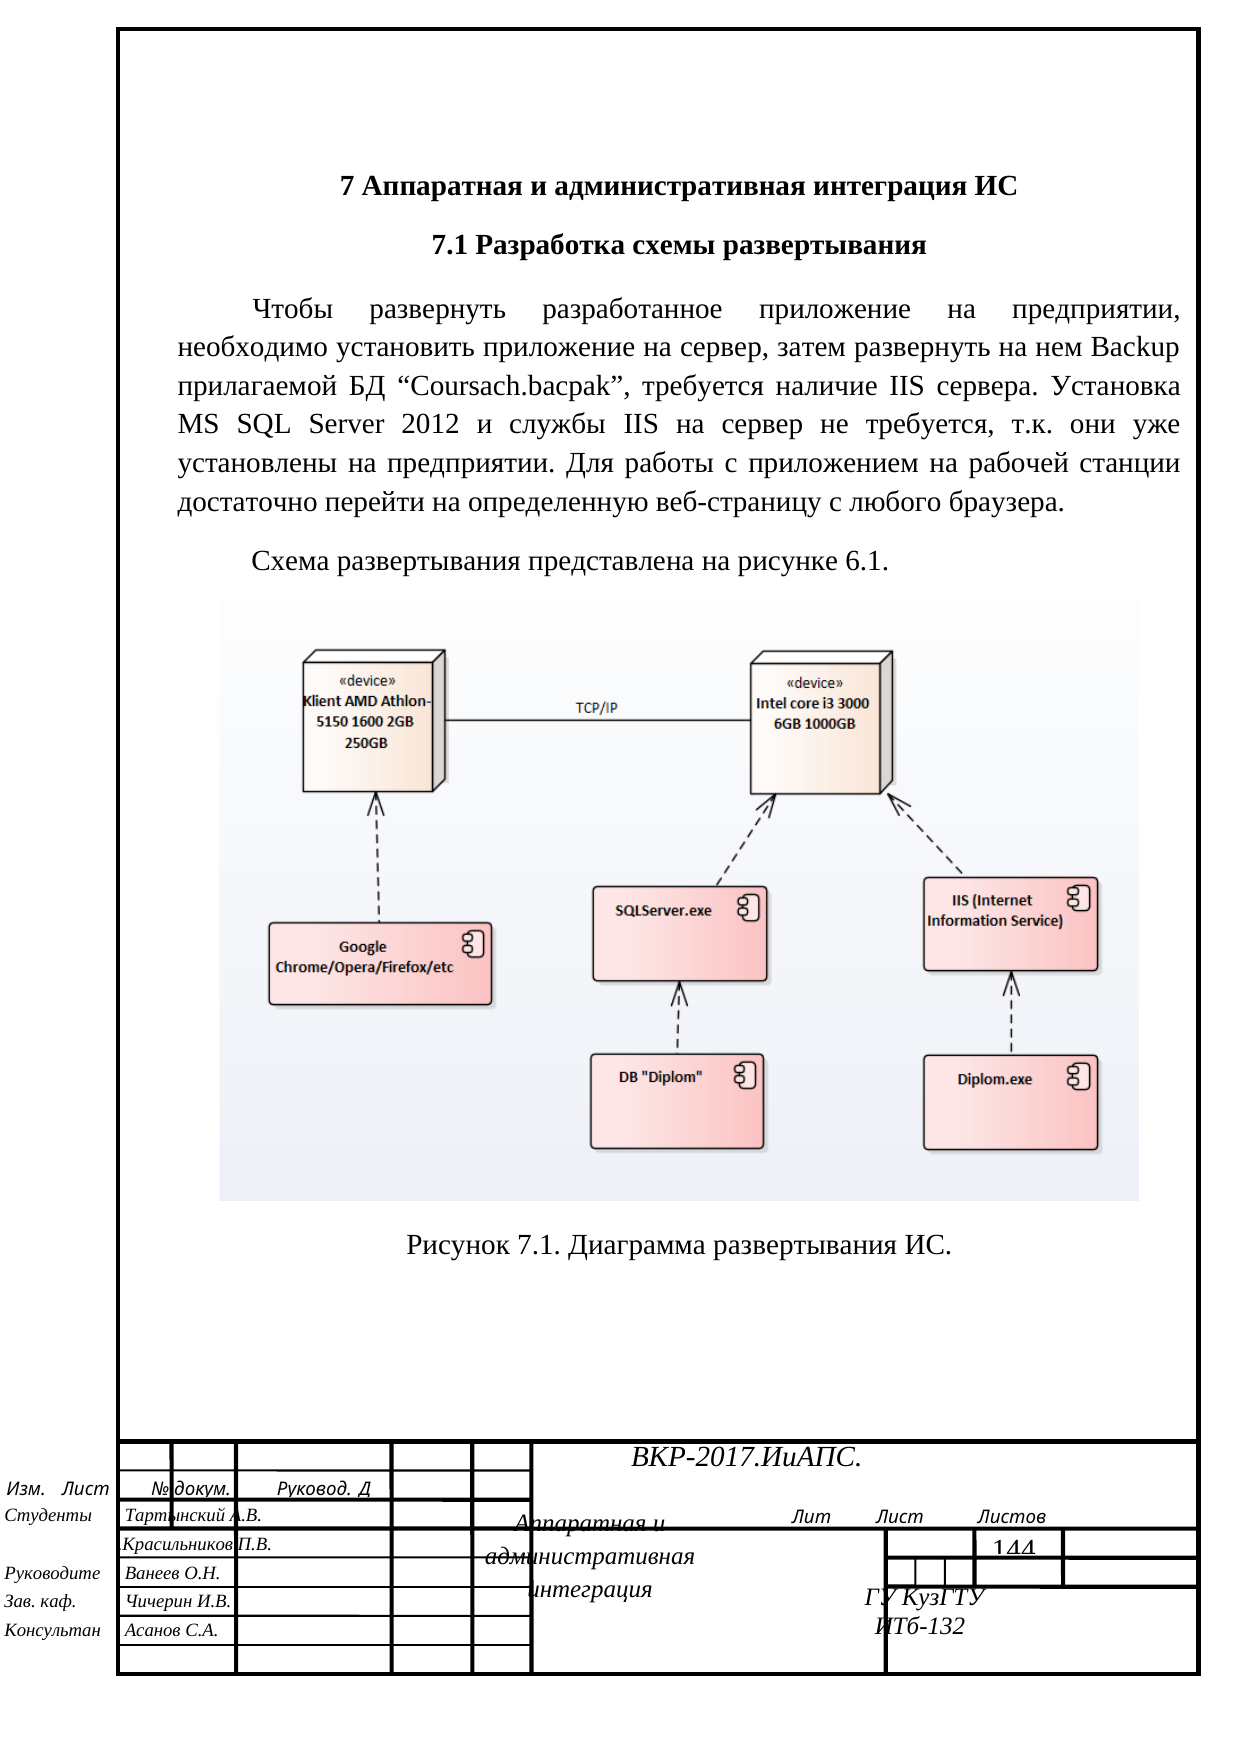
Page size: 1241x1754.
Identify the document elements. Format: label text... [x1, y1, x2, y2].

subtitle Аппаратная и административная интеграция ИС [177, 168, 1181, 202]
subtitle Разработка схемы развертывания [177, 227, 1181, 261]
picture [219, 602, 1139, 1201]
text Рисунок 7.1. Диаграмма развертывания ИС. [177, 1227, 1181, 1260]
text Чтобы развернуть разработанное приложение на предприятии, необходимо установить приложение на сервер, затем развернуть на нем Backup прилагаемой БД “Coursach.bacpak”, требуется наличие IIS сервера. Установка MS SQL Server 2012 и службы IIS на сервер не требуется, т.к. они уже установлены на предприятии. Для работы с приложением на рабочей станции достаточно перейти на определенную веб-страницу с любого браузера. [177, 291, 1181, 517]
text Схема развертывания представлена на рисунке 6.1. [177, 543, 1181, 577]
